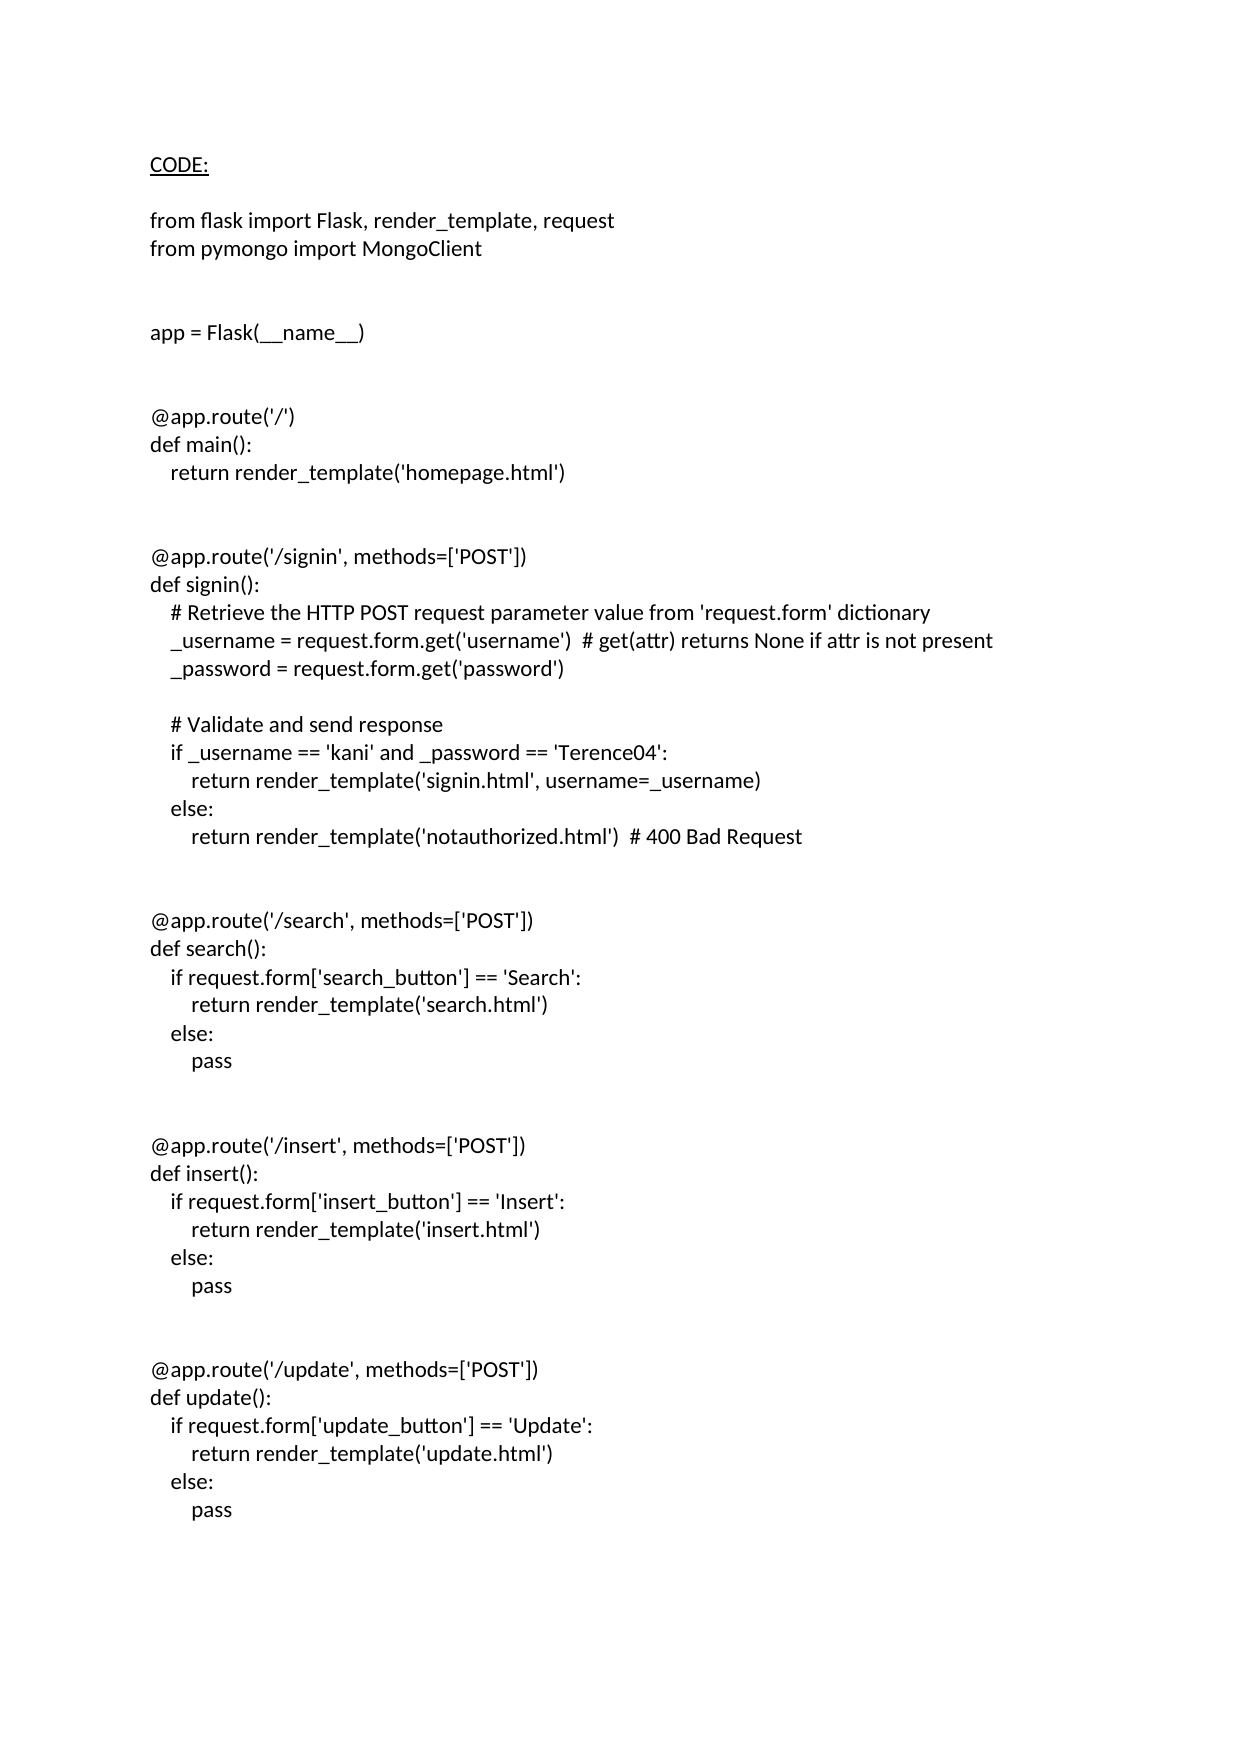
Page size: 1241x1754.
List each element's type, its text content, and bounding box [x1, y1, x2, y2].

text # Retrieve the HTTP POST request parameter value from 'request.form' dictionary [150, 598, 1090, 626]
text else: [150, 794, 1090, 822]
text def search(): [150, 934, 1090, 963]
text return render_template('update.html') [150, 1439, 1090, 1467]
text else: [150, 1467, 1090, 1495]
text pass [150, 1047, 1090, 1075]
text else: [150, 1243, 1090, 1271]
text _username = request.form.get('username') # get(attr) returns None if attr is not present [150, 626, 1090, 654]
text @app.route('/update', methods=['POST']) [150, 1355, 1090, 1383]
text return render_template('search.html') [150, 991, 1090, 1019]
text if request.form['insert_button'] == 'Insert': [150, 1187, 1090, 1215]
text # Validate and send response [150, 710, 1090, 738]
text def main(): [150, 430, 1090, 458]
text return render_template('notauthorized.html') # 400 Bad Request [150, 822, 1090, 851]
text @app.route('/insert', methods=['POST']) [150, 1131, 1090, 1159]
text if request.form['search_button'] == 'Search': [150, 963, 1090, 991]
text return render_template('signin.html', username=_username) [150, 766, 1090, 794]
text return render_template('homepage.html') [150, 458, 1090, 486]
text def insert(): [150, 1159, 1090, 1187]
text if request.form['update_button'] == 'Update': [150, 1411, 1090, 1439]
text _password = request.form.get('password') [150, 654, 1090, 682]
text @app.route('/') [150, 402, 1090, 430]
text else: [150, 1019, 1090, 1047]
text from flask import Flask, render_template, request [150, 206, 1090, 234]
text def update(): [150, 1383, 1090, 1411]
text if _username == 'kani' and _password == 'Terence04': [150, 738, 1090, 766]
text @app.route('/search', methods=['POST']) [150, 907, 1090, 934]
text return render_template('insert.html') [150, 1215, 1090, 1243]
text def signin(): [150, 570, 1090, 598]
text CODE: [150, 150, 1090, 178]
text pass [150, 1271, 1090, 1299]
text @app.route('/signin', methods=['POST']) [150, 542, 1090, 570]
text from pymongo import MongoClient [150, 234, 1090, 262]
text app = Flask(__name__) [150, 318, 1090, 346]
text pass [150, 1495, 1090, 1523]
